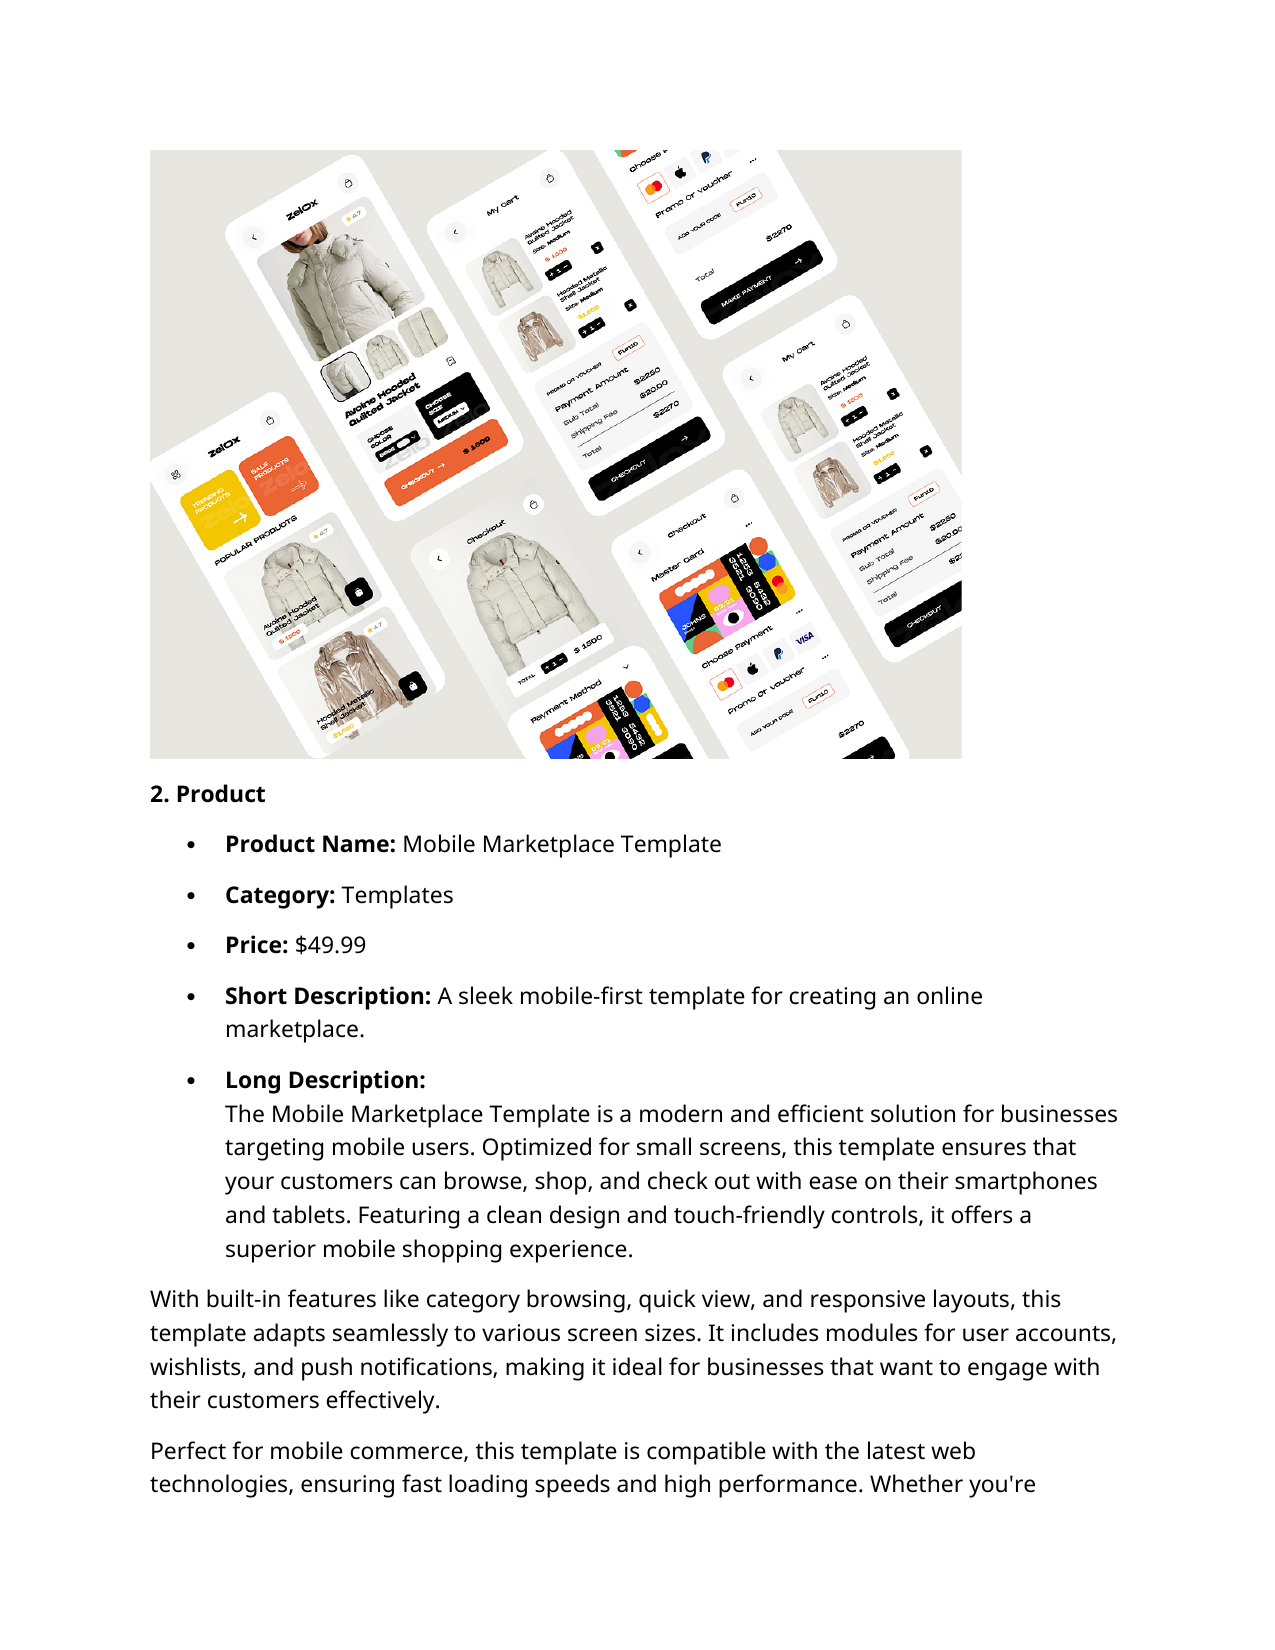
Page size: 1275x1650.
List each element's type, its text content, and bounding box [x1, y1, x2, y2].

text 2. Product [150, 778, 1125, 809]
list Long Description: The Mobile Marketplace Template is a modern and efficient solution for businesses targeting mobile users. Optimized for small screens, this template ensures that your customers can browse, shop, and check out with ease on their smartphones and tablets. Featuring a clean design and touch-friendly controls, it offers a superior mobile shopping experience. [187, 1064, 1125, 1264]
list Category: Templates [187, 879, 1125, 910]
list Product Name: Mobile Marketplace Template [187, 828, 1125, 859]
list Short Description: A sleek mobile-first template for creating an online marketplace. [187, 979, 1125, 1044]
picture [150, 150, 962, 759]
list Price: $49.99 [187, 929, 1125, 960]
text With built-in features like category browsing, quick view, and responsive layouts, this template adapts seamlessly to various screen sizes. It includes modules for user accounts, wishlists, and push notifications, making it ideal for businesses that want to engage with their customers effectively. [150, 1283, 1125, 1415]
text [150, 1434, 1125, 1499]
